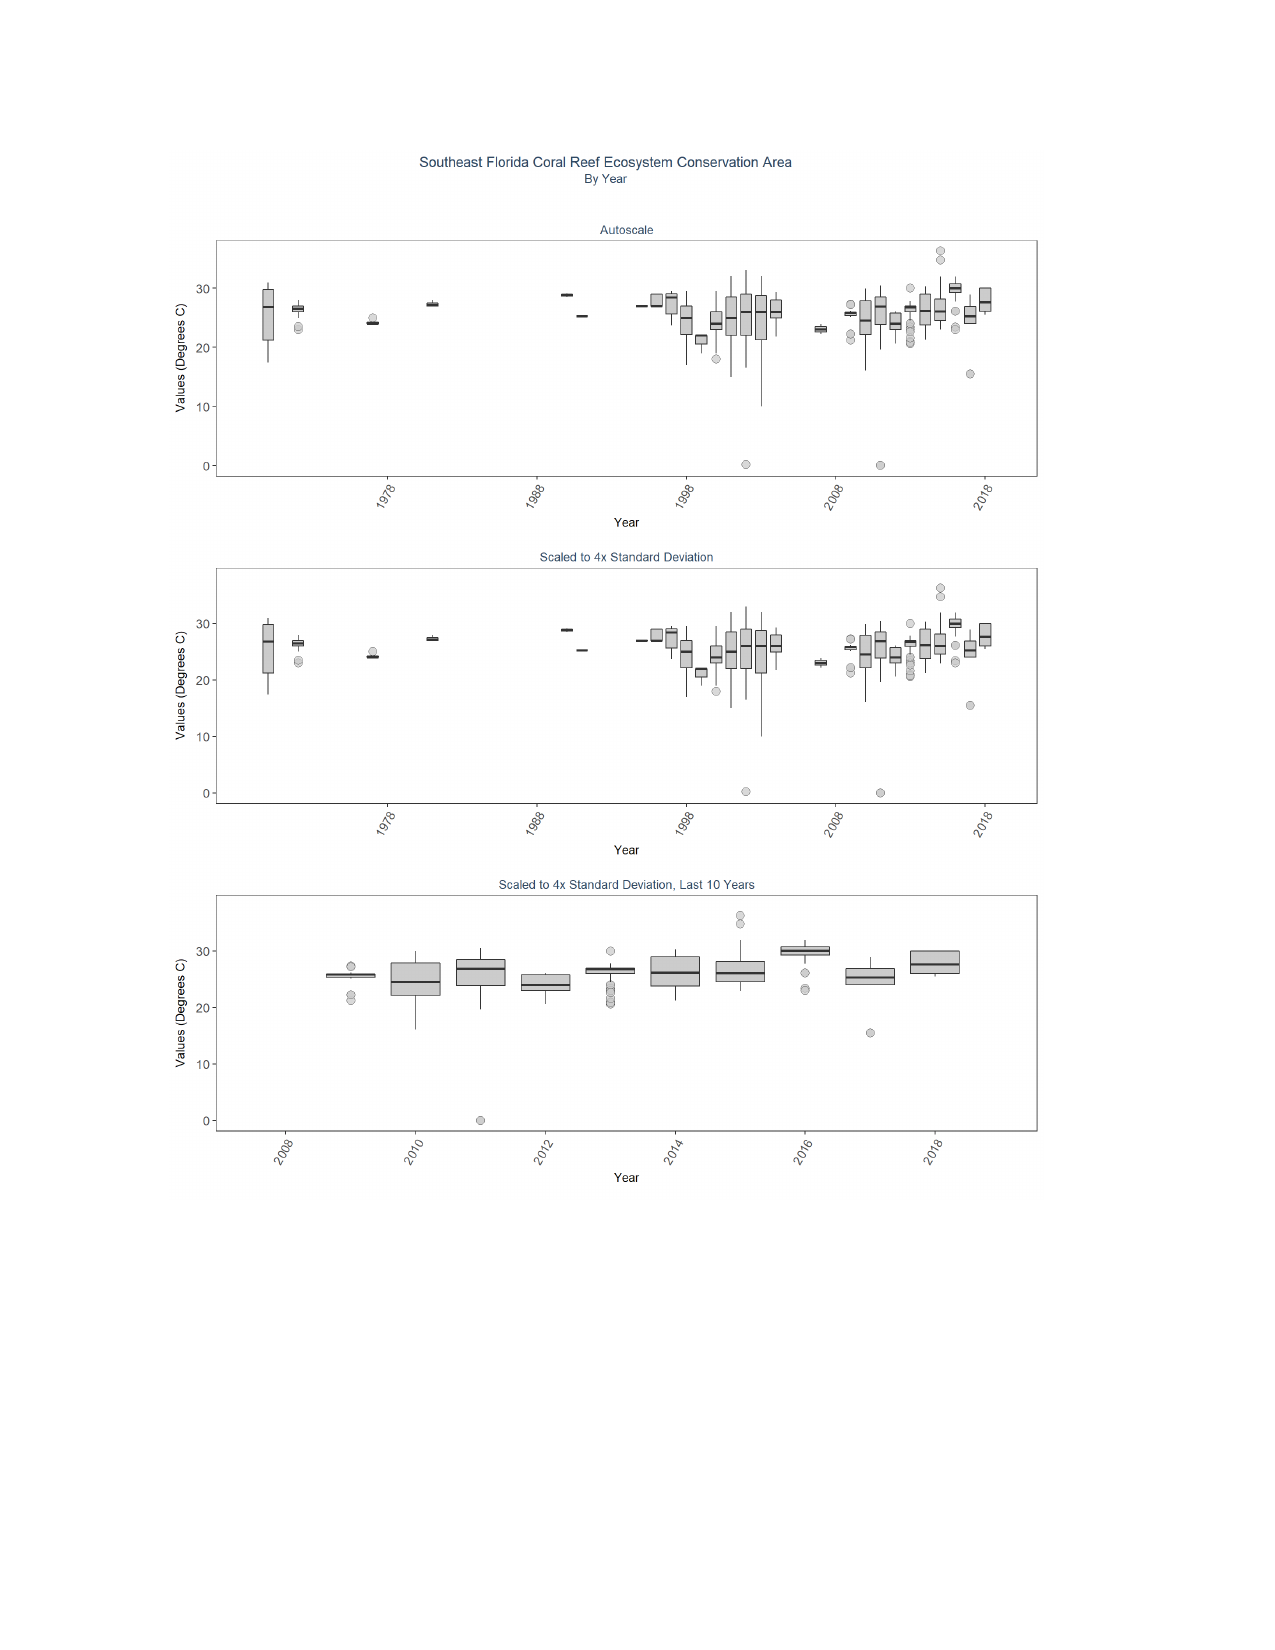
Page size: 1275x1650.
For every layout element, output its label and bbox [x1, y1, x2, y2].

picture [168, 150, 1044, 1200]
